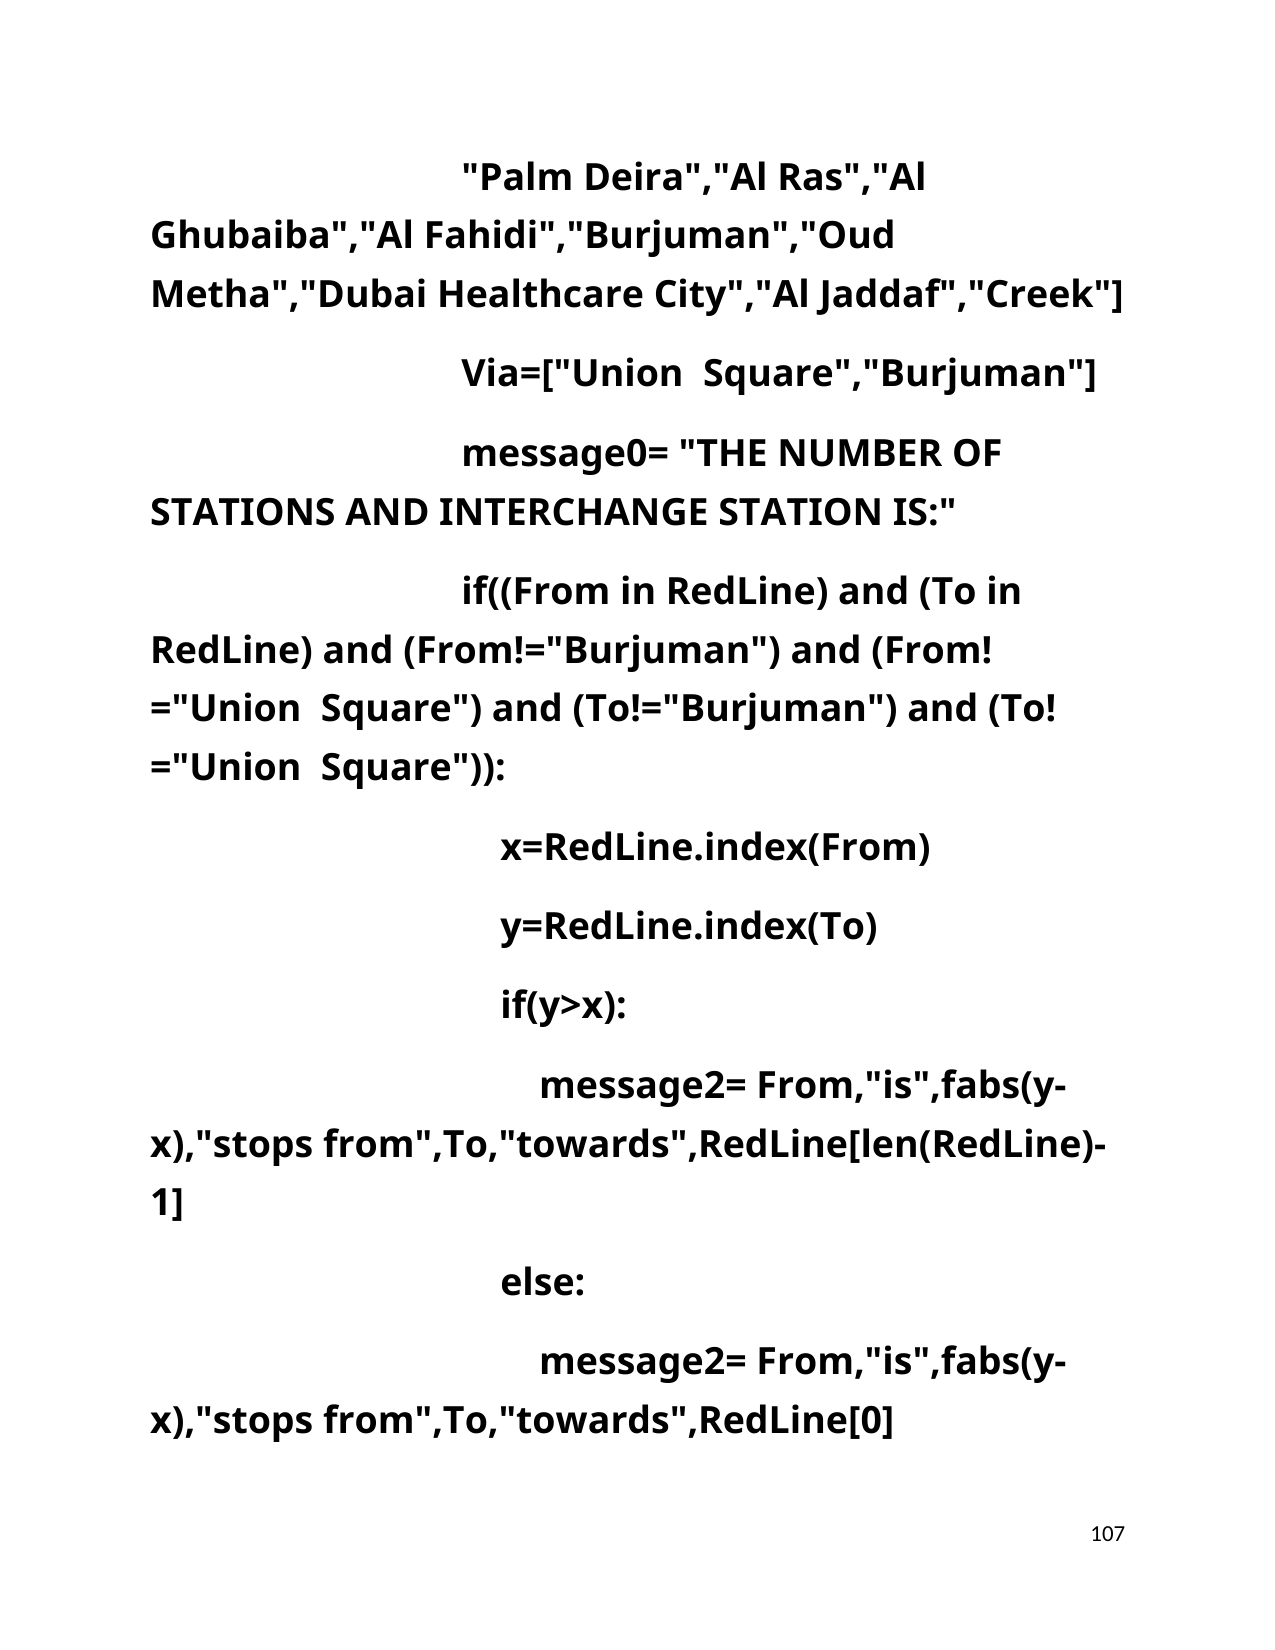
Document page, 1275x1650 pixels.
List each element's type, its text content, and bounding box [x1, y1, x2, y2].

text Via=["Union Square","Burjuman"] [150, 347, 1125, 398]
text x=RedLine.index(From) [150, 820, 1125, 871]
text message2= From,"is",fabs(y-x),"stops from",To,"towards",RedLine[len(RedLine)-1] [150, 1058, 1125, 1227]
text else: [150, 1255, 1125, 1306]
text message0= "THE NUMBER OF STATIONS AND INTERCHANGE STATION IS:" [150, 426, 1125, 536]
text if((From in RedLine) and (To in RedLine) and (From!="Burjuman") and (From!="Union Square") and (To!="Burjuman") and (To!="Union Square")): [150, 564, 1125, 791]
text if(y>x): [150, 979, 1125, 1030]
text "Palm Deira","Al Ras","Al Ghubaiba","Al Fahidi","Burjuman","Oud Metha","Dubai Healthcare City","Al Jaddaf","Creek"] [150, 150, 1125, 318]
text message2= From,"is",fabs(y-x),"stops from",To,"towards",RedLine[0] [150, 1334, 1125, 1444]
text y=RedLine.index(To) [150, 899, 1125, 950]
